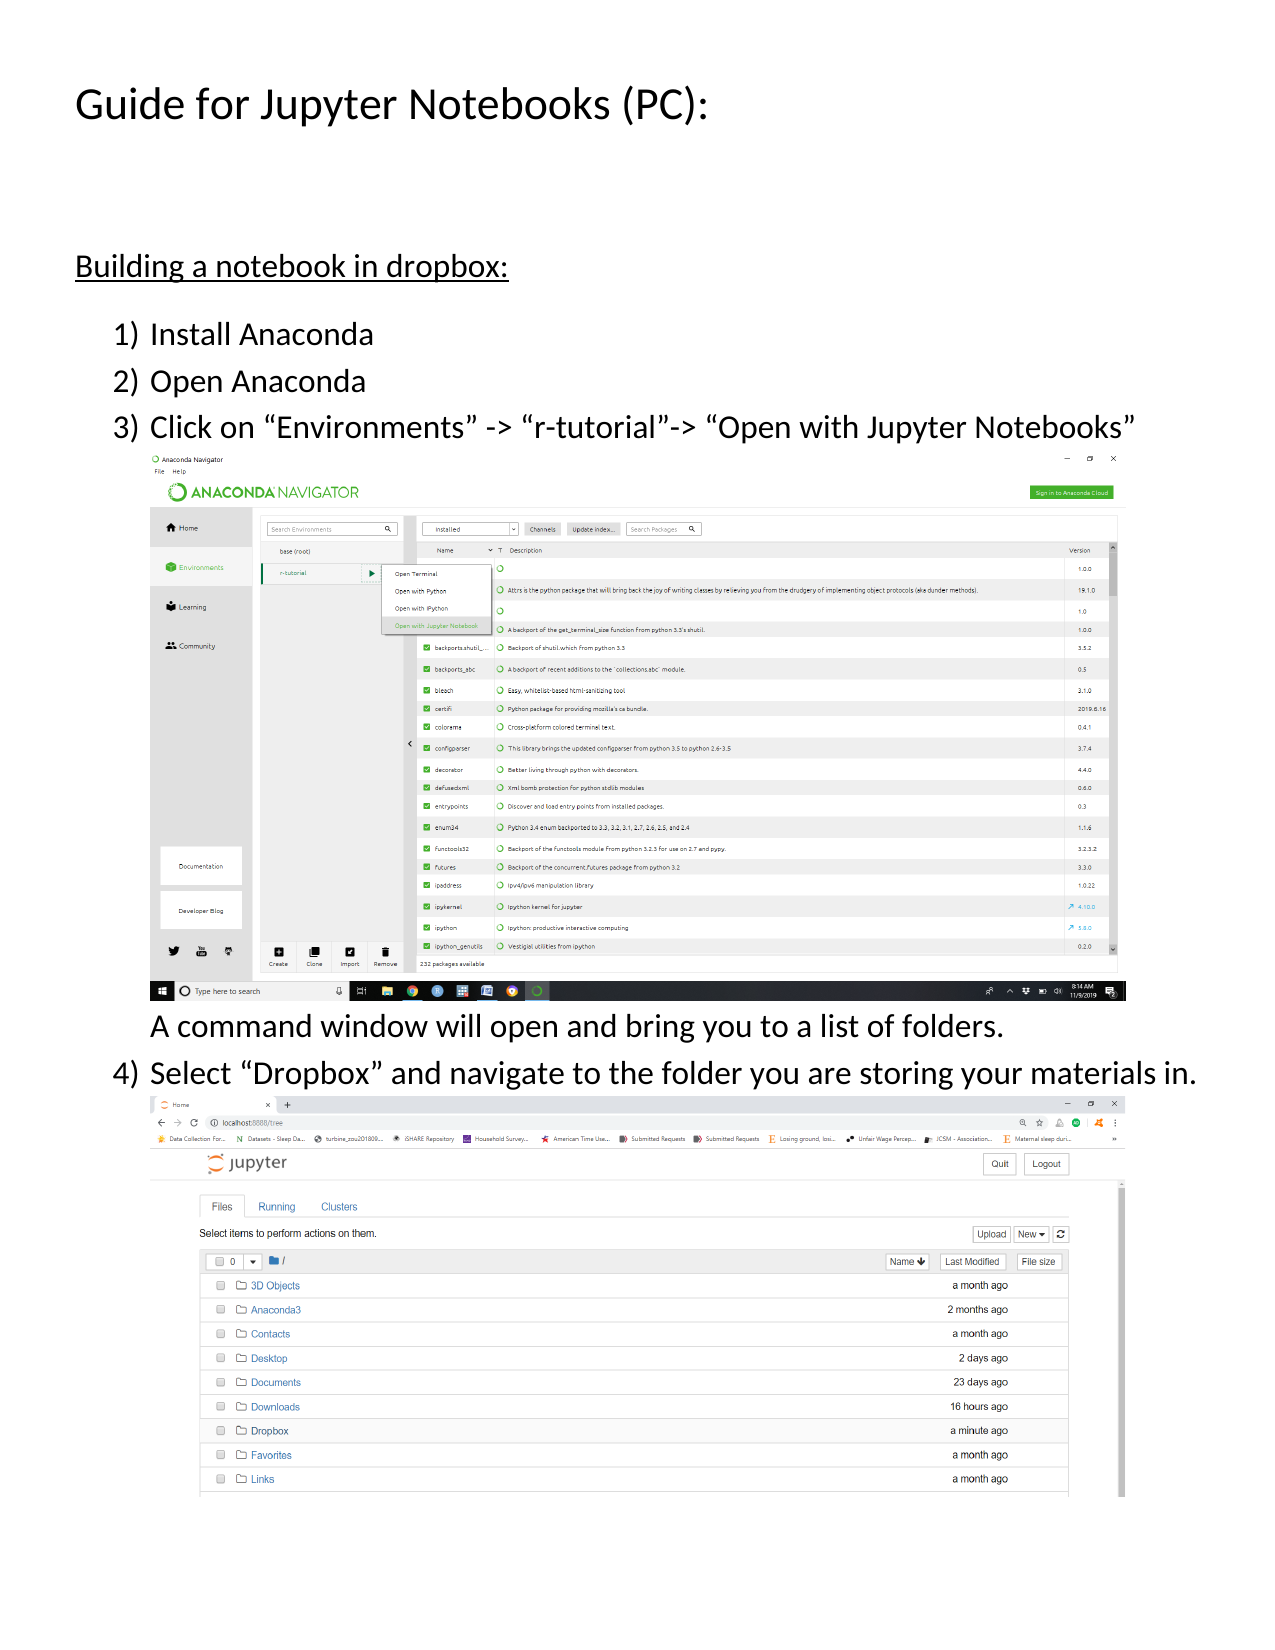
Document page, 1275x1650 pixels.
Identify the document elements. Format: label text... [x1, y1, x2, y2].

list Install Anaconda [112, 313, 1200, 353]
list A command window will open and bring you to a list of folders. [150, 1005, 1200, 1046]
text Building a notebook in dropbox: [75, 245, 1200, 286]
picture [150, 1096, 1125, 1497]
list Click on “Environments” -> “r-tutorial”-> “Open with Jupyter Notebooks” [112, 406, 1200, 447]
list Open Anaconda [112, 359, 1200, 400]
picture [150, 453, 1126, 1001]
text Guide for Jupyter Notebooks (PC): [75, 75, 1200, 131]
